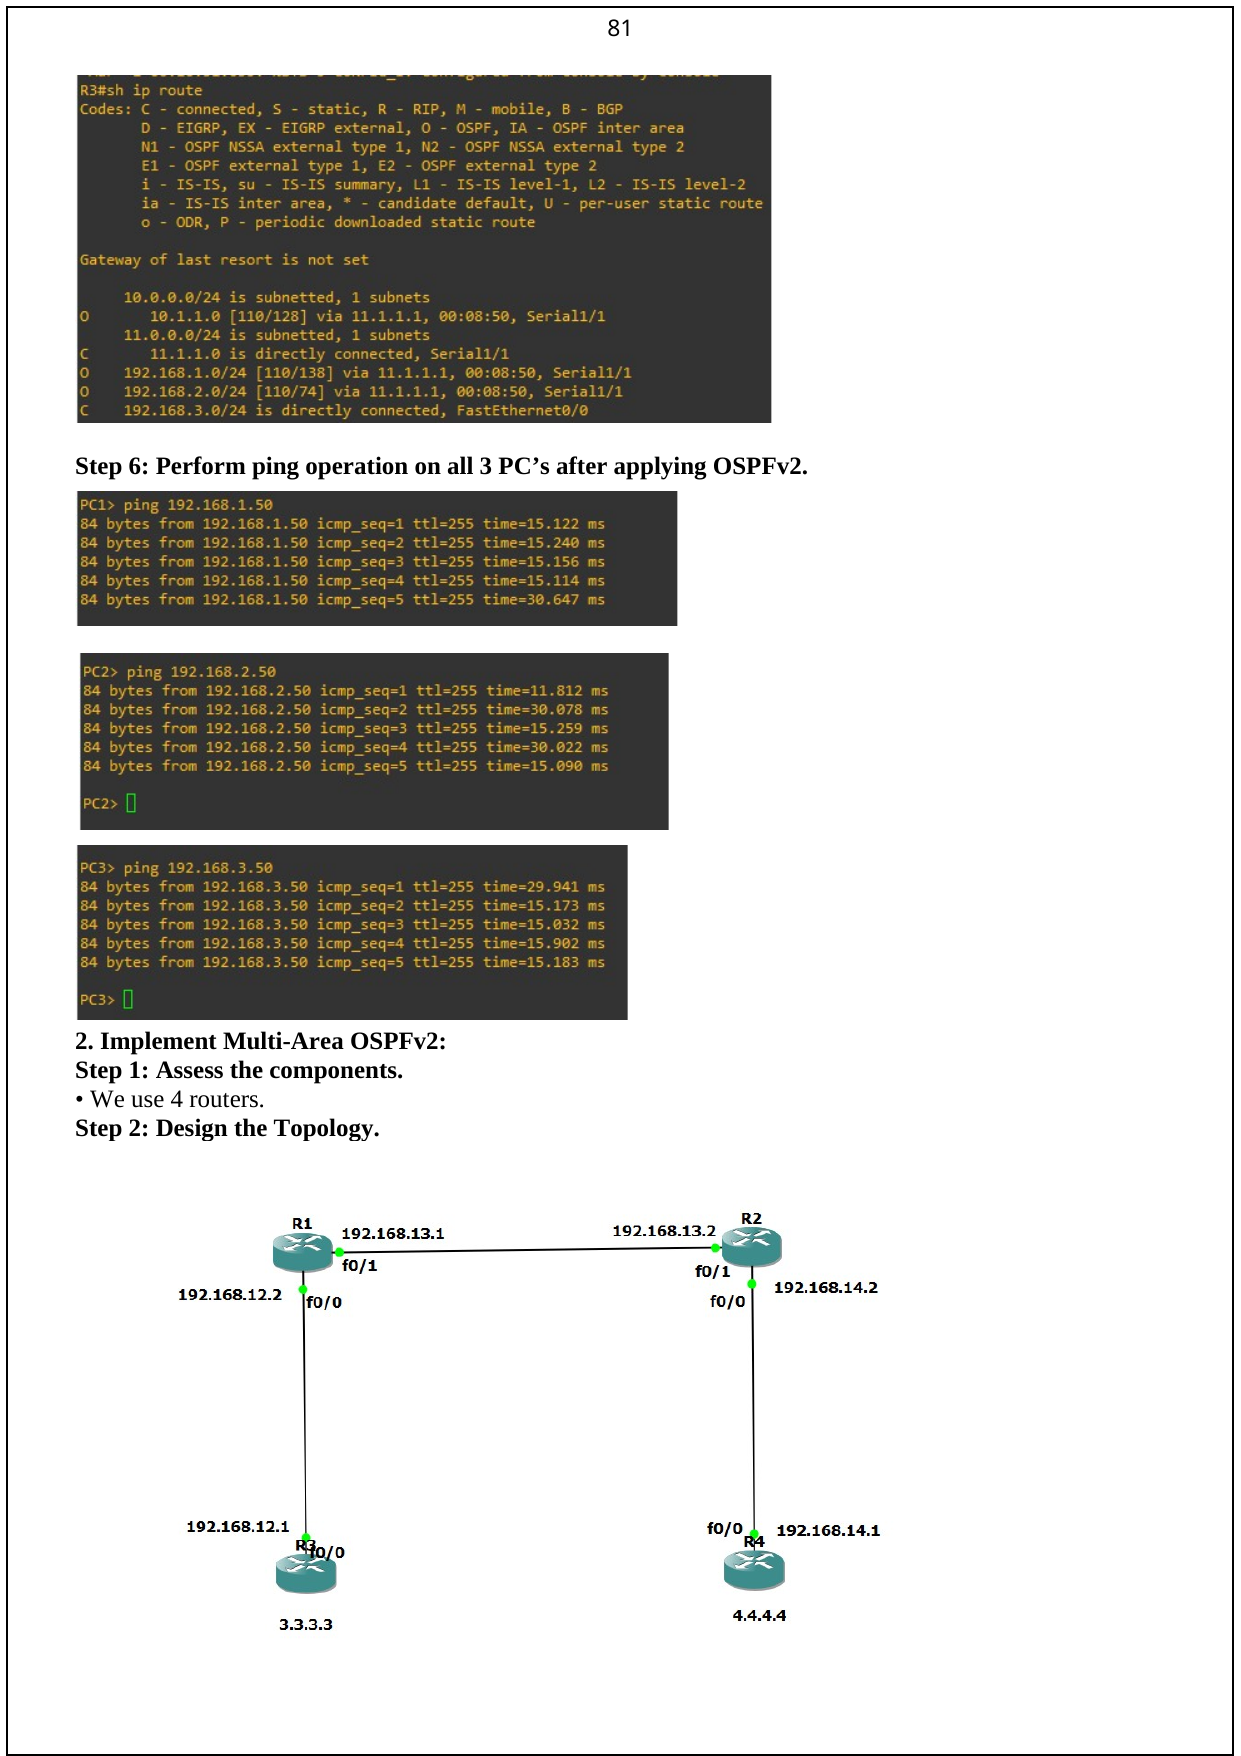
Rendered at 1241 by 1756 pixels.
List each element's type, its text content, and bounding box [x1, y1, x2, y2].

picture [75, 75, 772, 423]
text • We use 4 routers. [75, 1084, 1165, 1113]
text 2. Implement Multi-Area OSPFv2: [75, 1026, 1165, 1055]
text Step 1: Assess the components. [75, 1055, 1165, 1084]
text Step 6: Perform ping operation on all 3 PC’s after applying OSPFv2. [75, 451, 1165, 480]
picture [75, 845, 628, 1020]
text Step 2: Design the Topology. [75, 1113, 1165, 1141]
picture [78, 653, 669, 830]
picture [75, 1141, 1016, 1677]
picture [75, 491, 678, 626]
